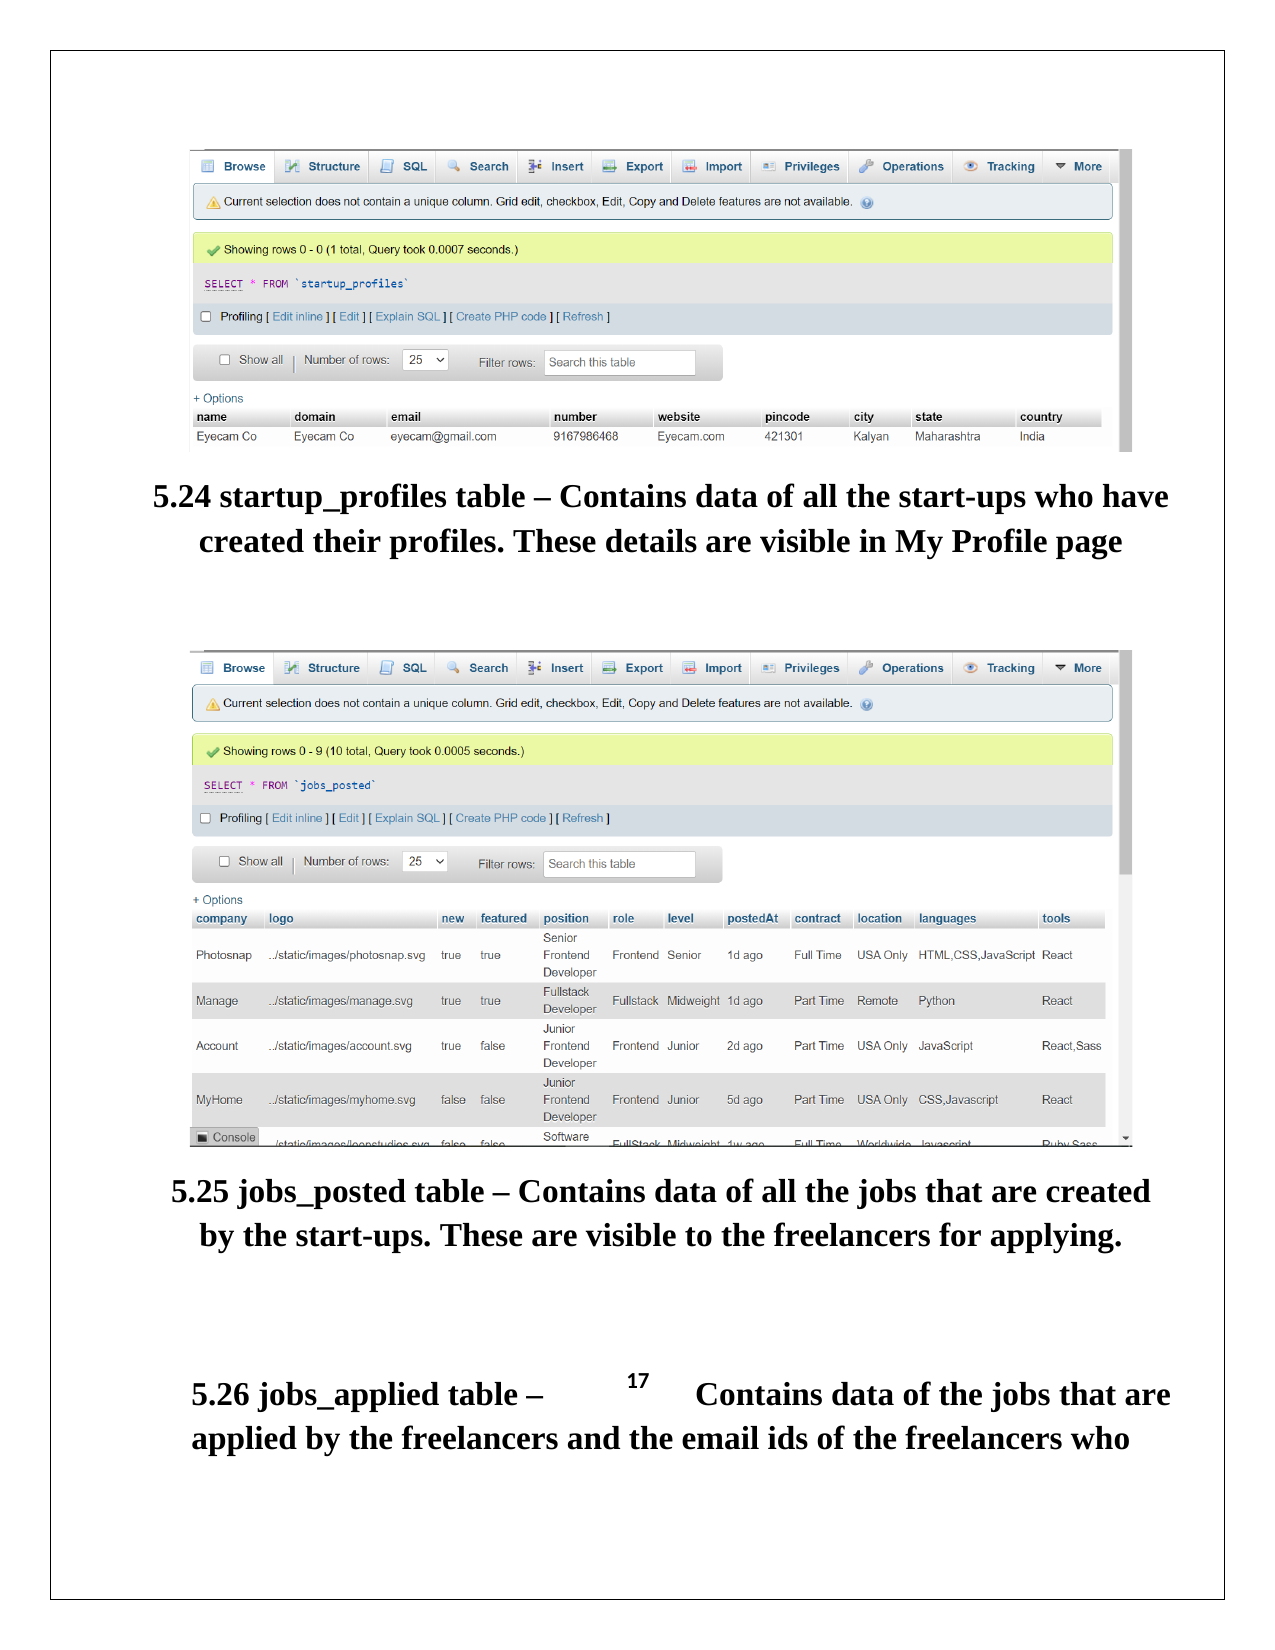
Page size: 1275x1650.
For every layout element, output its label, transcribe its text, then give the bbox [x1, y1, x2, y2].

text 5.25 jobs_posted table – Contains data of all the jobs that are created by the start-ups. These are visible to the freelancers for applying. [150, 1171, 1172, 1254]
picture [189, 650, 1133, 1147]
text 5.24 startup_profiles table – Contains data of all the start-ups who have created their profiles. These details are visible in My Profile page [150, 477, 1172, 559]
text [150, 1374, 1172, 1457]
picture [189, 149, 1133, 452]
